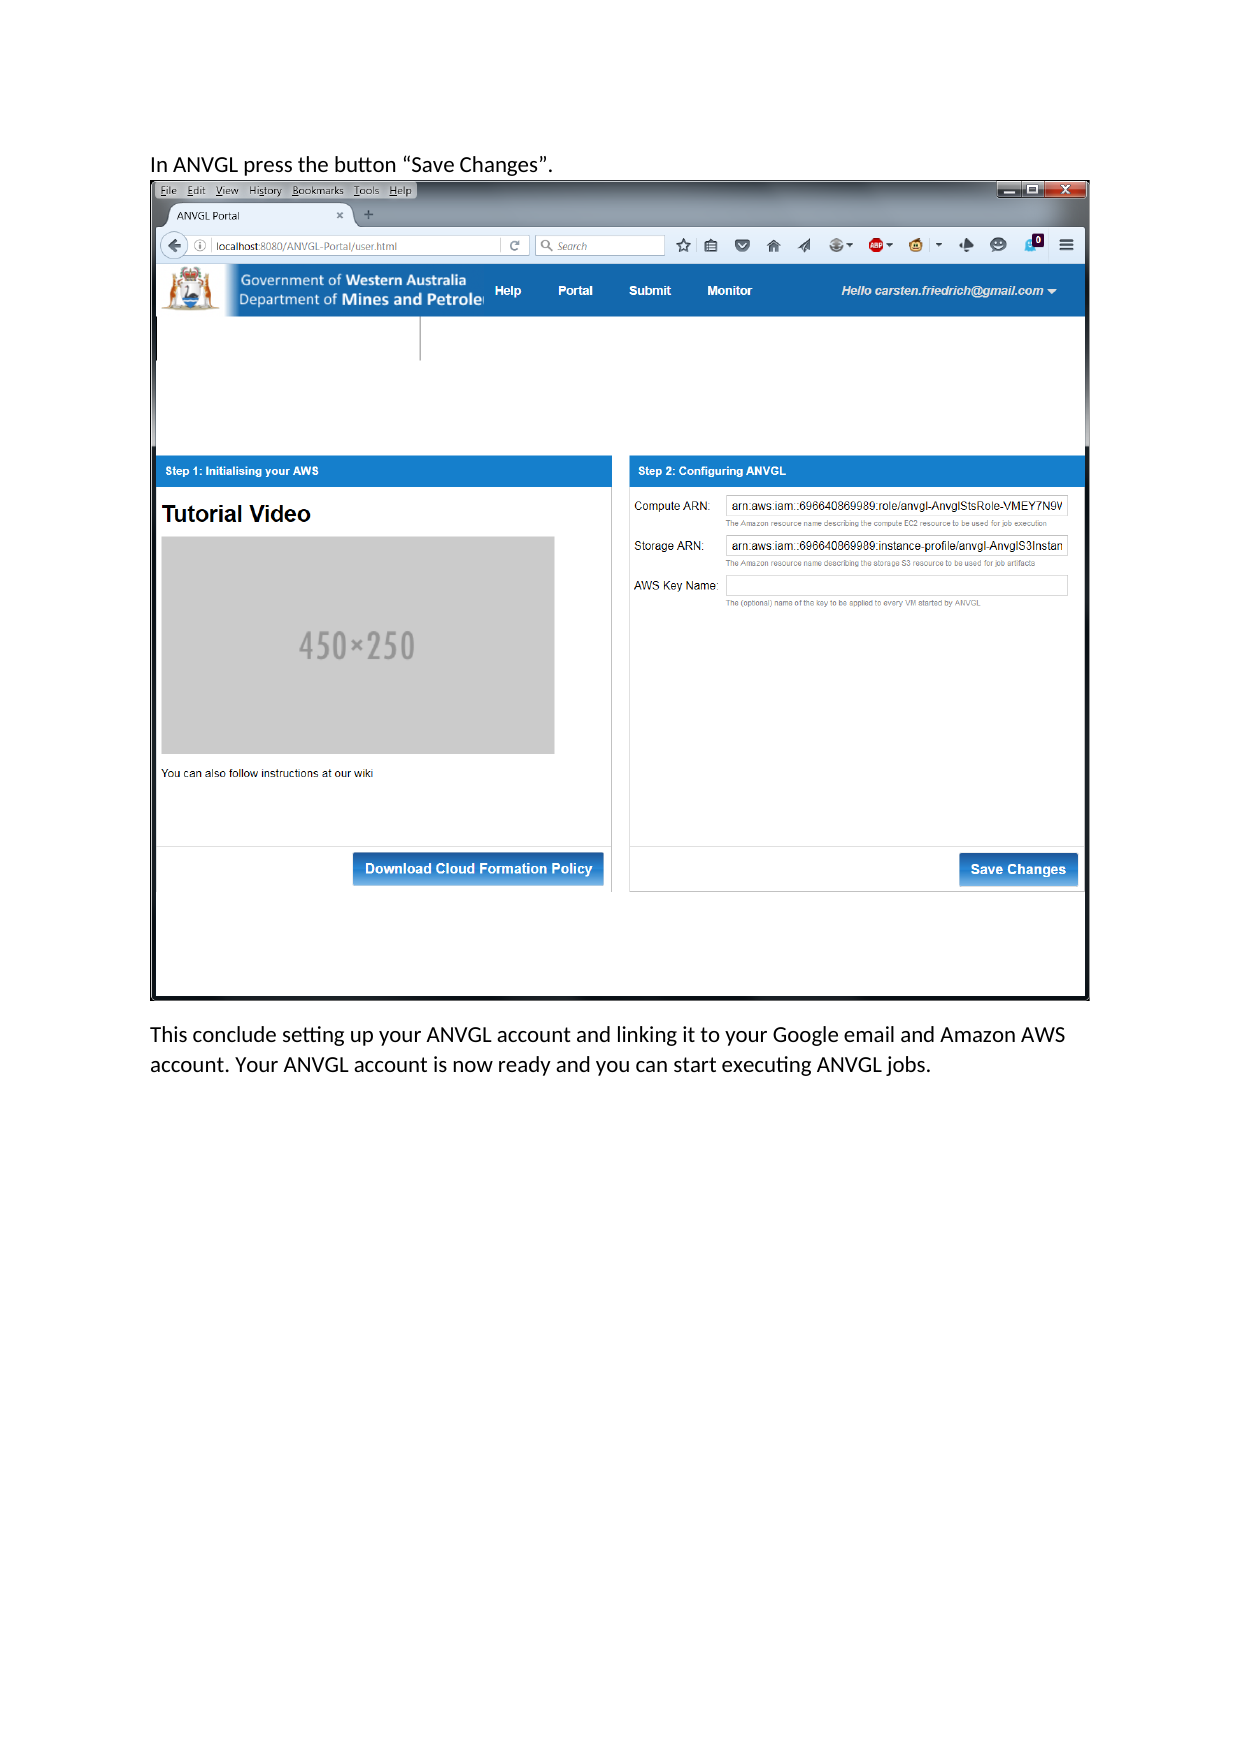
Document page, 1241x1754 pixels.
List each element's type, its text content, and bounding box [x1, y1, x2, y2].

text In ANVGL press the button “Save Changes”. [150, 150, 1090, 180]
text This conclude setting up your ANVGL account and linking it to your Google email and Amazon AWS account. Your ANVGL account is now ready and you can start executing ANVGL jobs. [150, 1020, 1090, 1078]
picture [150, 180, 1090, 1001]
